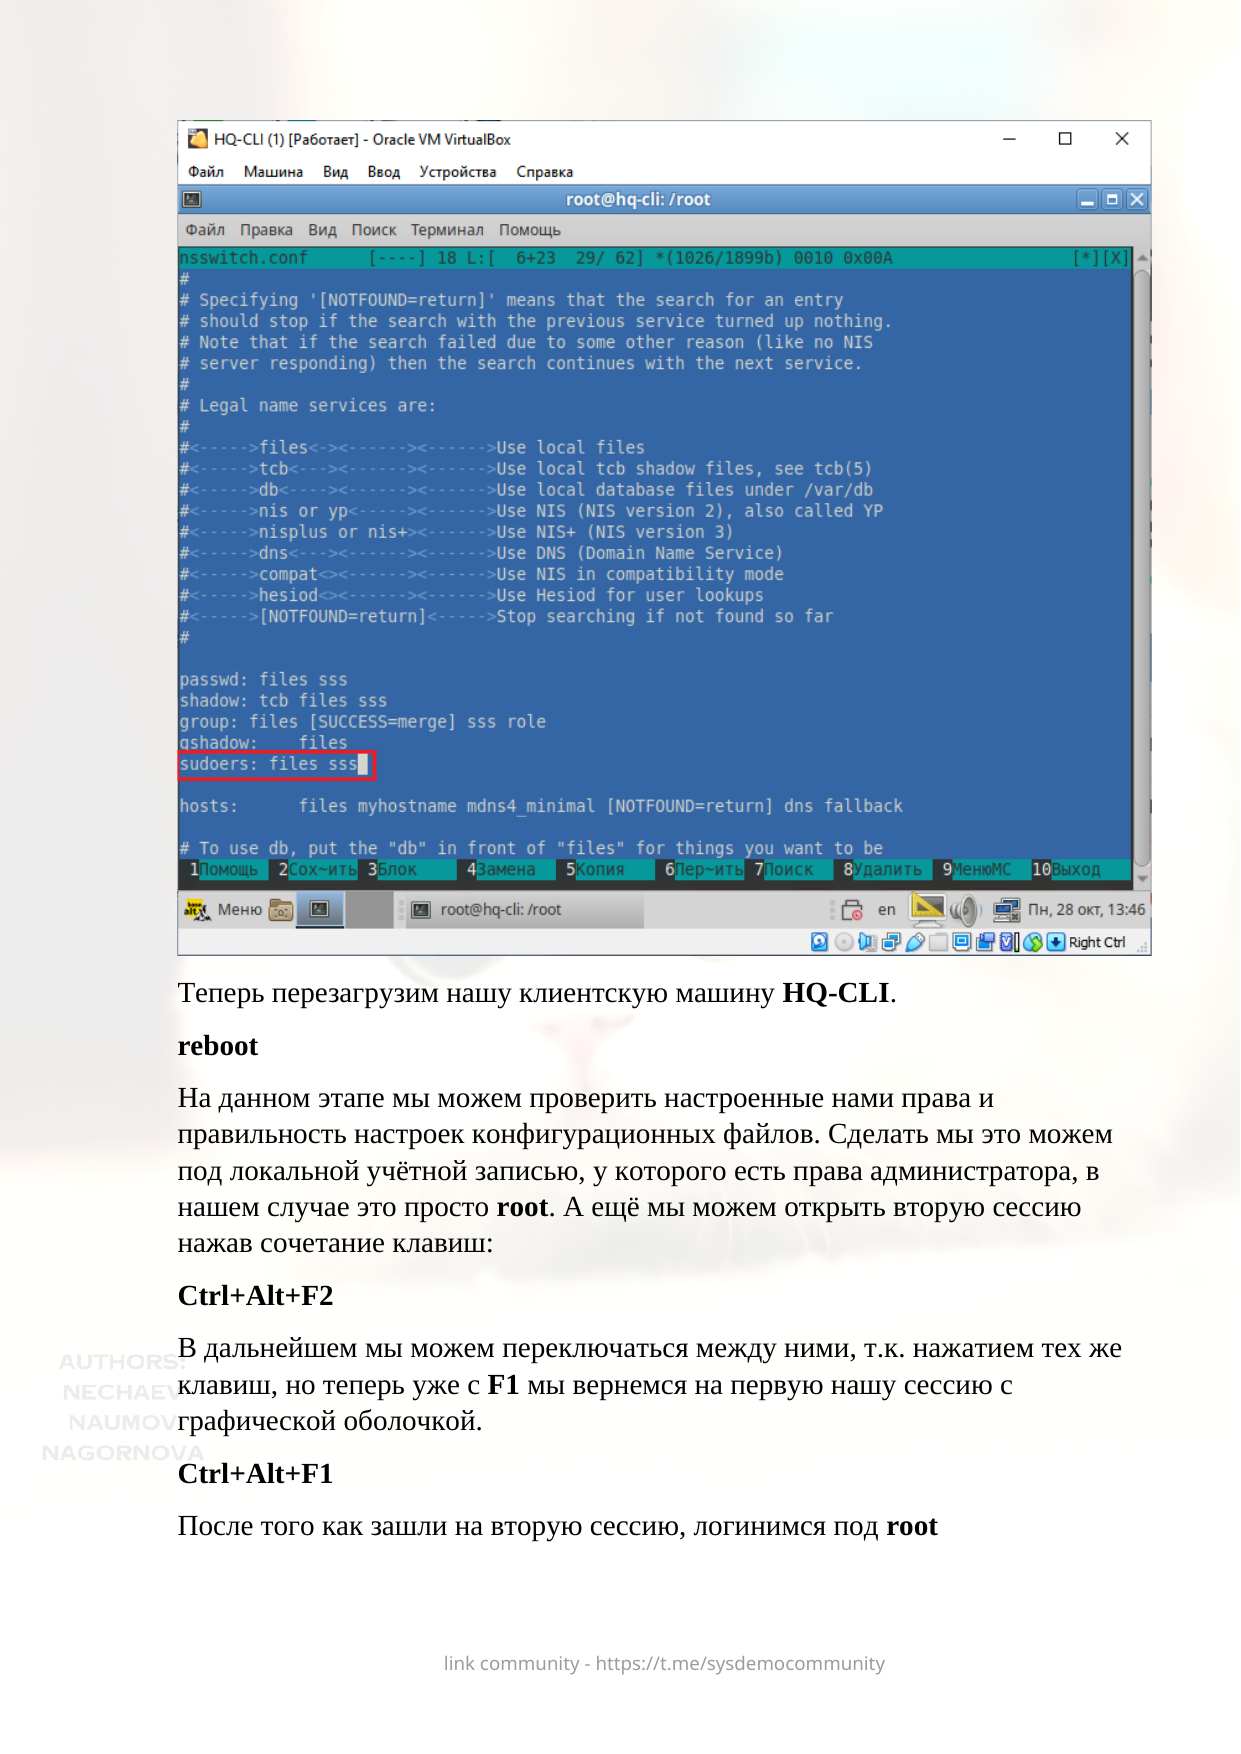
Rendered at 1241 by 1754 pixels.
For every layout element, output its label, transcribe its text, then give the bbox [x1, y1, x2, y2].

text Ctrl+Alt+F2 [177, 1278, 1152, 1311]
text Ctrl+Alt+F1 [177, 1456, 1152, 1489]
text reboot [177, 1028, 1152, 1061]
text Теперь перезагрузим нашу клиентскую машину HQ-CLI. [177, 975, 1152, 1008]
picture [177, 120, 1152, 956]
text На данном этапе мы можем проверить настроенные нами права и правильность настроек конфигурационных файлов. Сделать мы это можем под локальной учётной записью, у которого есть права администратора, в нашем случае это просто root. А ещё мы можем открыть вторую сессию нажав сочетание клавиш: [177, 1080, 1152, 1258]
text В дальнейшем мы можем переключаться между ними, т.к. нажатием тех же клавиш, но теперь уже с F1 мы вернемся на первую нашу сессию с графической оболочкой. [177, 1331, 1152, 1436]
text После того как зашли на вторую сессию, логинимся под root [177, 1508, 1152, 1542]
